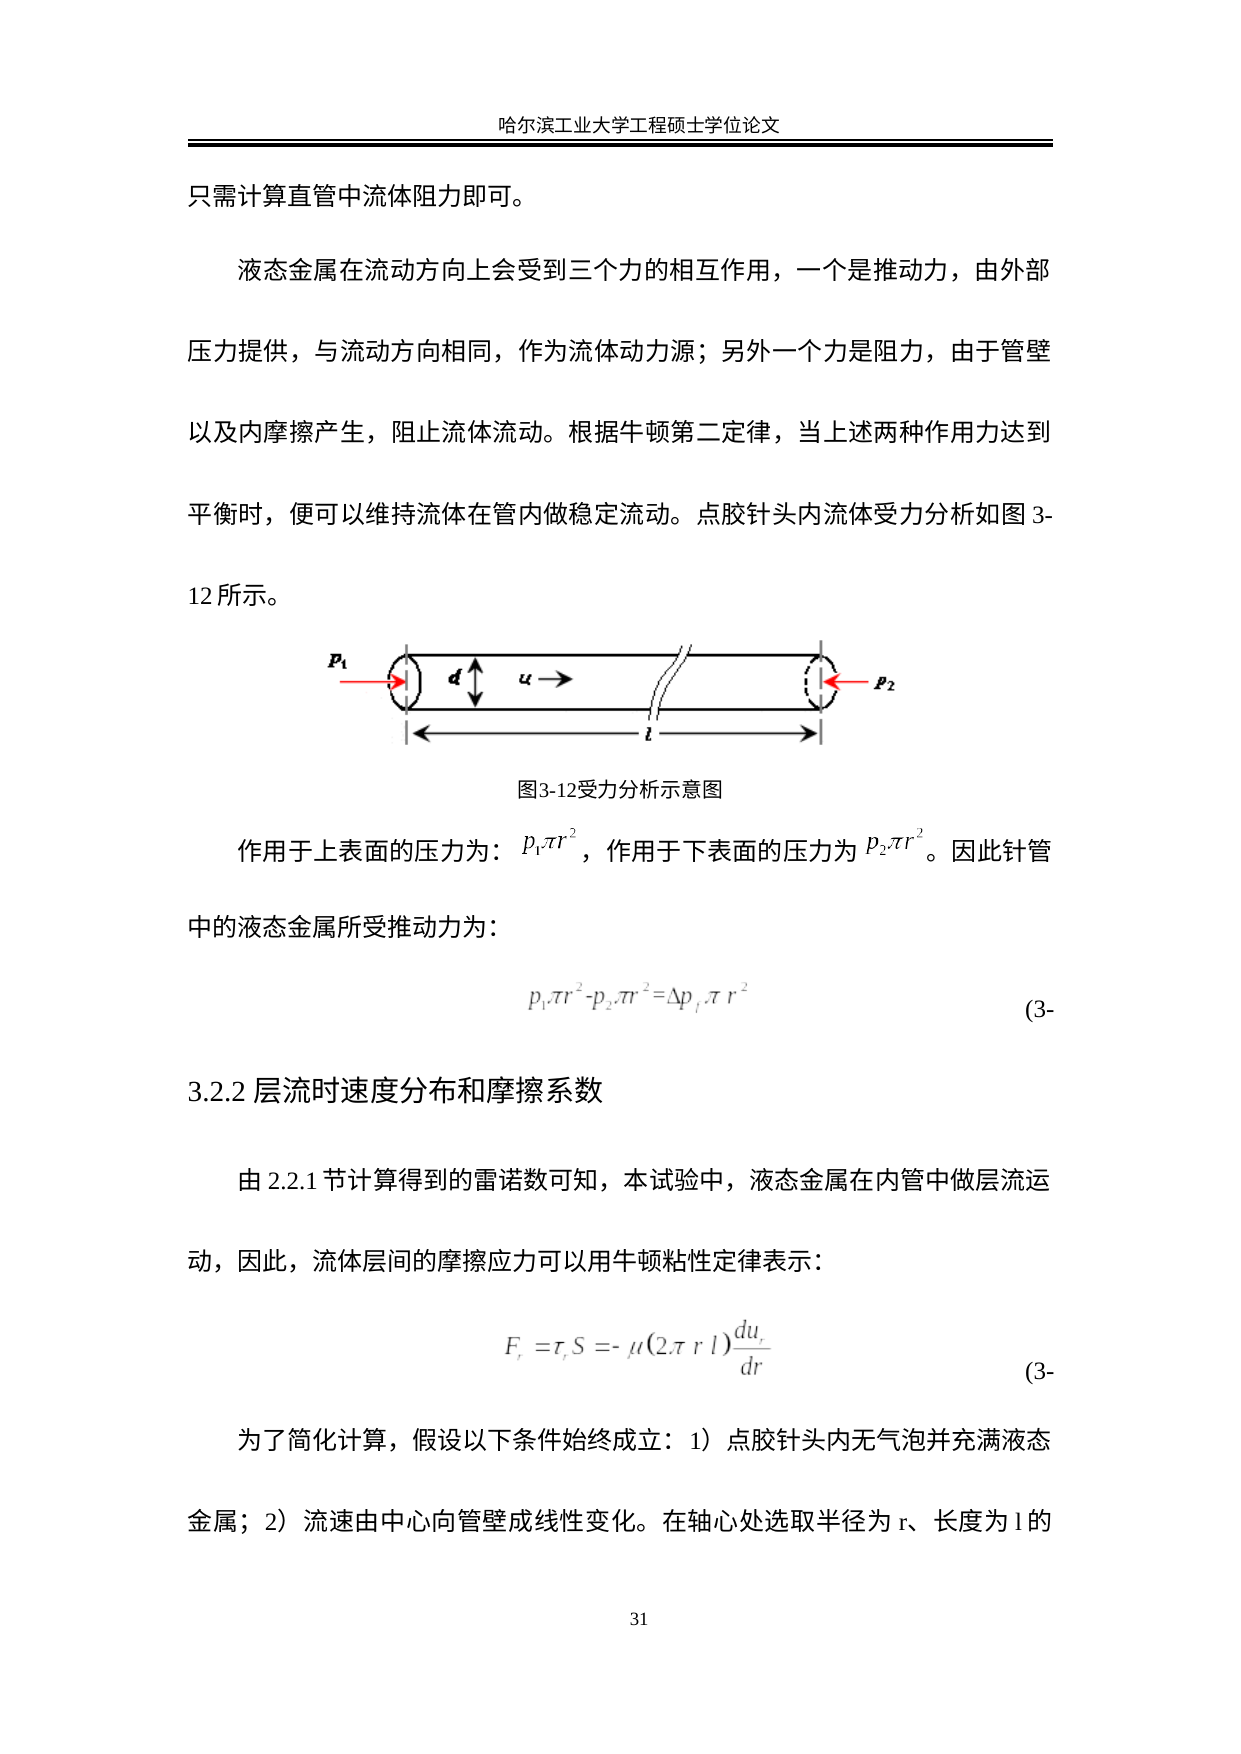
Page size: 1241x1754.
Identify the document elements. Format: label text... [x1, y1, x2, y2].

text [187, 1406, 1053, 1552]
text (3-2) [187, 968, 1053, 1033]
text 由2.2.1节计算得到的雷诺数可知，本试验中，液态金属在内管中做层流运动，因此，流体层间的摩擦应力可以用牛顿粘性定律表示： [187, 1146, 1053, 1292]
picture [317, 635, 923, 764]
text 作用于上表面的压力为：，作用于下表面的压力为。因此针管中的液态金属所受推动力为： [187, 812, 1053, 958]
subtitle 层流时速度分布和摩擦系数 [187, 1056, 1053, 1121]
text (3-3) [187, 1301, 1053, 1398]
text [187, 162, 1053, 227]
